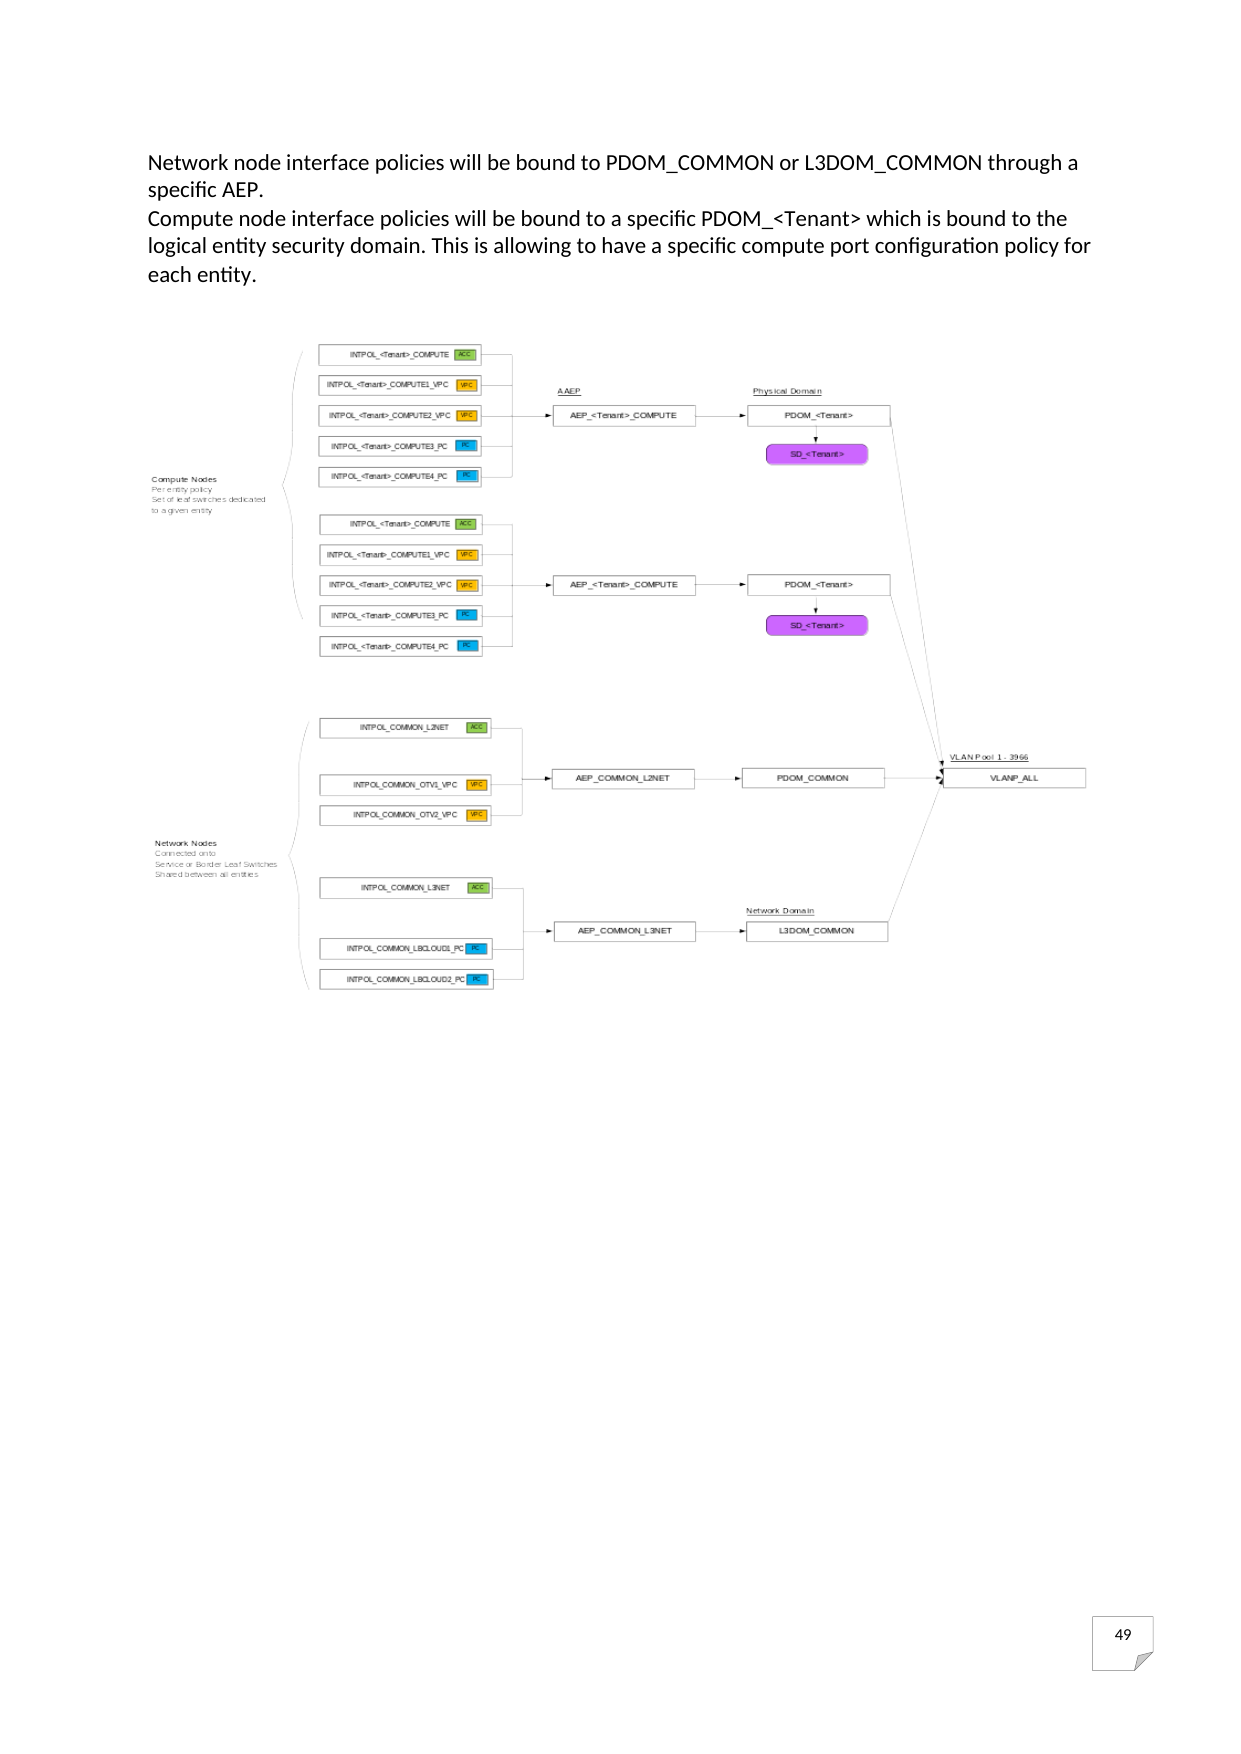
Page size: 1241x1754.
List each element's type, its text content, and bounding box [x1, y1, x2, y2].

text Network node interface policies will be bound to PDOM_COMMON or L3DOM_COMMON through a specific AEP. [148, 148, 1093, 204]
text Compute node interface policies will be bound to a specific PDOM_<Tenant> which is bound to the logical entity security domain. This is allowing to have a specific compute port configuration policy for each entity. [148, 204, 1093, 288]
